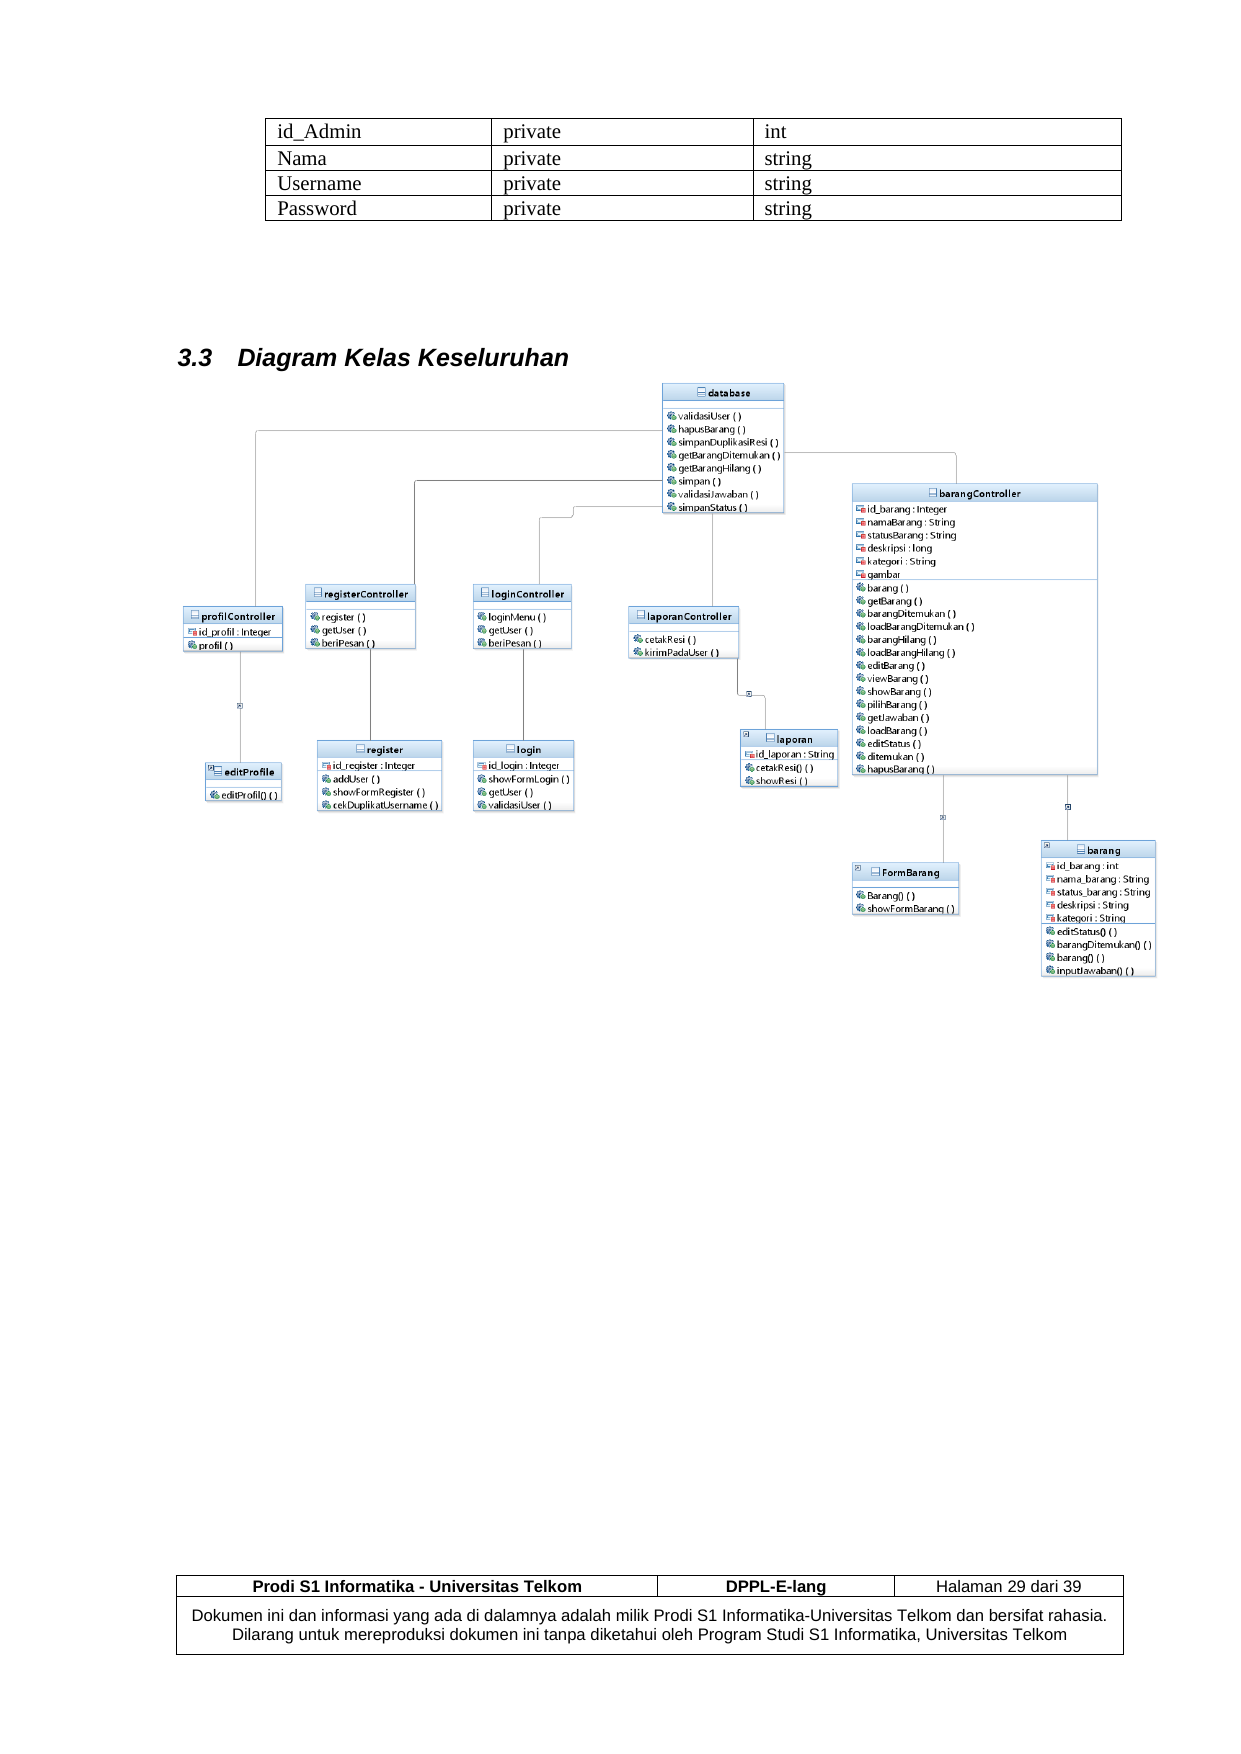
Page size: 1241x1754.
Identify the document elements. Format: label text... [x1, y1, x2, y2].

table_cell private [492, 119, 753, 145]
table_cell int [754, 119, 1121, 145]
table_cell private [492, 196, 753, 220]
table_cell string [754, 146, 1121, 170]
picture [177, 377, 1164, 985]
subtitle Diagram Kelas Keseluruhan [177, 343, 1122, 371]
table_cell private [492, 171, 753, 195]
table_cell Nama [266, 146, 491, 170]
table_cell Password [266, 196, 491, 220]
table_cell id_Admin [266, 119, 491, 145]
table_cell private [492, 146, 753, 170]
table_cell string [754, 171, 1121, 195]
table_cell Username [266, 171, 491, 195]
table_cell string [754, 196, 1121, 220]
